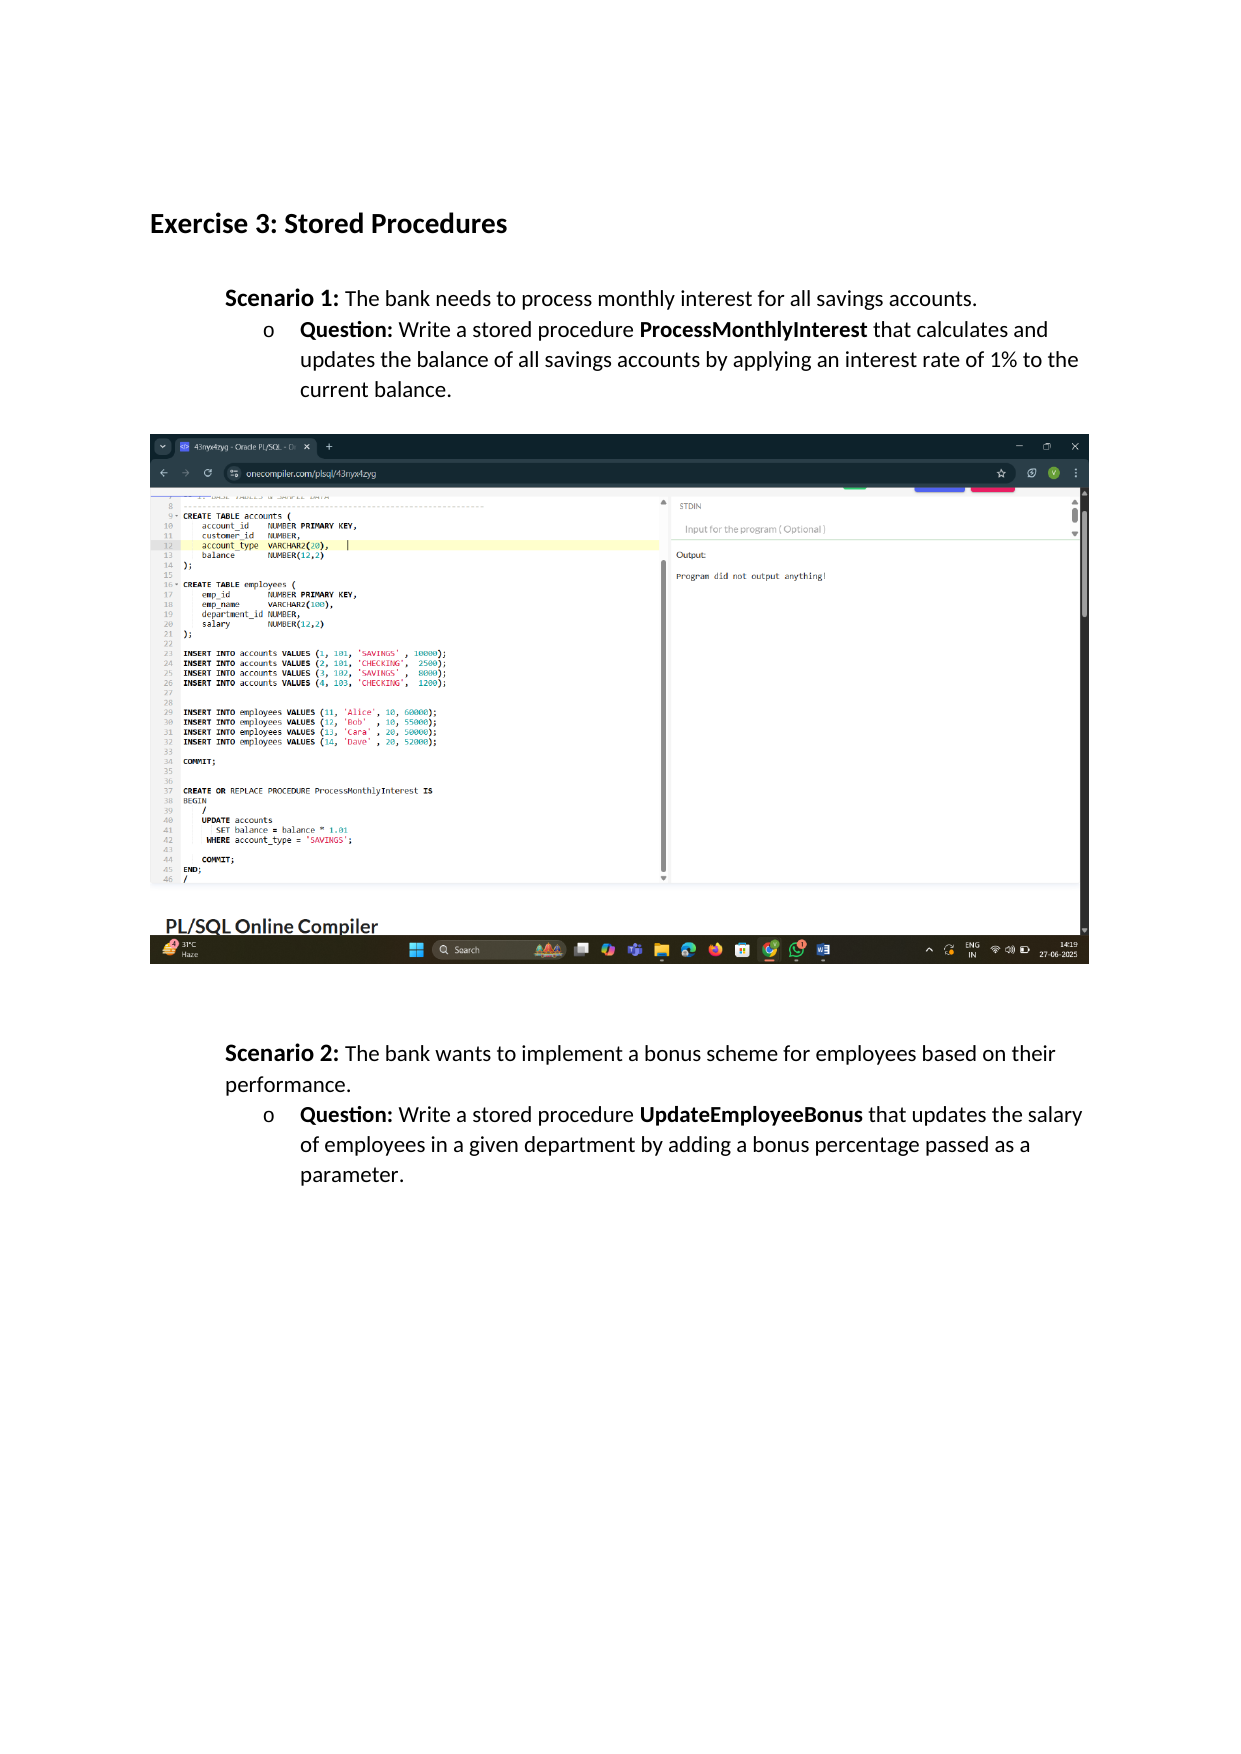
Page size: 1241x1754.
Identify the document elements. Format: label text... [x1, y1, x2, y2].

text Scenario 2: The bank wants to implement a bonus scheme for employees based on their performance. [225, 1037, 1090, 1098]
picture [150, 434, 1089, 964]
list Question: Write a stored procedure UpdateEmployeeBonus that updates the salary of employees in a given department by adding a bonus percentage passed as a parameter. [262, 1100, 1090, 1188]
text Exercise 3: Stored Procedures [150, 205, 1090, 241]
list Question: Write a stored procedure ProcessMonthlyInterest that calculates and updates the balance of all savings accounts by applying an interest rate of 1% to the current balance. [262, 315, 1090, 403]
text Scenario 1: The bank needs to process monthly interest for all savings accounts. [225, 282, 1090, 312]
